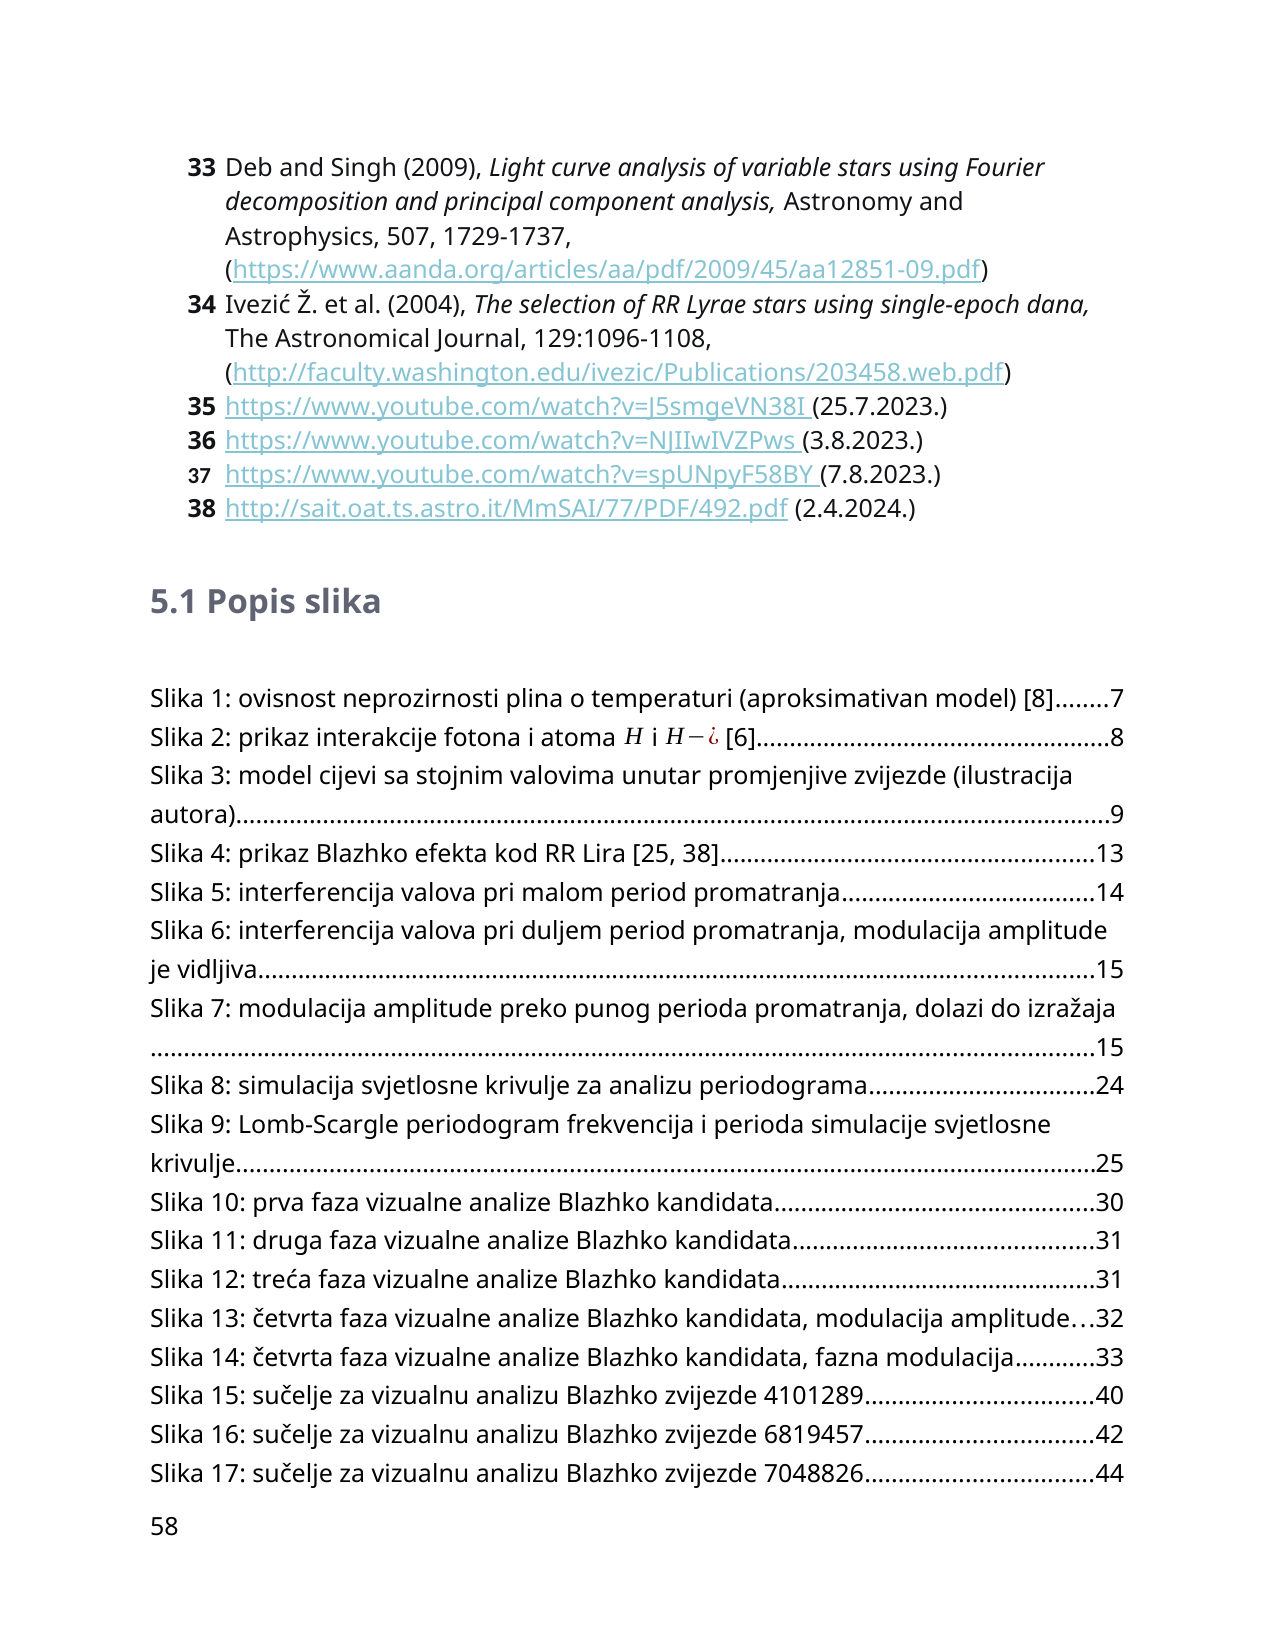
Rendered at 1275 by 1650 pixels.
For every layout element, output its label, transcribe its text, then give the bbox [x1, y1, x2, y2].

text Slika 4: prikaz Blazhko efekta kod RR Lira [25, 38] 13 [150, 835, 1125, 869]
text Slika 11: druga faza vizualne analize Blazhko kandidata 31 [150, 1223, 1125, 1257]
text Slika 17: sučelje za vizualnu analizu Blazhko zvijezde 7048826 44 [150, 1455, 1125, 1489]
text Slika 15: sučelje za vizualnu analizu Blazhko zvijezde 4101289 40 [150, 1378, 1125, 1412]
text Slika 13: četvrta faza vizualne analize Blazhko kandidata, modulacija amplitude 32 [150, 1300, 1125, 1334]
list https://www.youtube.com/watch?v=J5smgeVN38I (25.7.2023.) [187, 388, 1125, 422]
list Ivezić Ž. et al. (2004), The selection of RR Lyrae stars using single-epoch dana, The Astronomical Journal, 129:1096-1108, (http://faculty.washington.edu/ivezic/Publications/203458.web.pdf) [187, 286, 1125, 388]
text Slika 6: interferencija valova pri duljem period promatranja, modulacija amplitude je vidljiva 15 [150, 913, 1125, 986]
list http://sait.oat.ts.astro.it/MmSAI/77/PDF/492.pdf (2.4.2024.) [187, 491, 1125, 525]
text Slika 3: model cijevi sa stojnim valovima unutar promjenjive zvijezde (ilustracija autora) 9 [150, 758, 1125, 831]
text Slika 14: četvrta faza vizualne analize Blazhko kandidata, fazna modulacija 33 [150, 1339, 1125, 1373]
text Slika 1: ovisnost neprozirnosti plina o temperaturi (aproksimativan model) [8] 7 [150, 680, 1125, 714]
text Slika 8: simulacija svjetlosne krivulje za analizu periodograma 24 [150, 1068, 1125, 1102]
list https://www.youtube.com/watch?v=NJIIwIVZPws (3.8.2023.) [187, 422, 1125, 457]
list Deb and Singh (2009), Light curve analysis of variable stars using Fourier decomposition and principal component analysis, Astronomy and Astrophysics, 507, 1729-1737, (https://www.aanda.org/articles/aa/pdf/2009/45/aa12851-09.pdf) [187, 150, 1125, 286]
text Slika 5: interferencija valova pri malom period promatranja 14 [150, 874, 1125, 908]
text Slika 12: treća faza vizualne analize Blazhko kandidata 31 [150, 1262, 1125, 1296]
list https://www.youtube.com/watch?v=spUNpyF58BY (7.8.2023.) [187, 457, 1125, 491]
text Slika 7: modulacija amplitude preko punog perioda promatranja, dolazi do izražaja 15 [150, 990, 1125, 1063]
text Slika 10: prva faza vizualne analize Blazhko kandidata 30 [150, 1184, 1125, 1218]
text Slika 9: Lomb-Scargle periodogram frekvencija i perioda simulacije svjetlosne krivulje 25 [150, 1107, 1125, 1179]
text Slika 2: prikaz interakcije fotona i atoma i [6] 8 [150, 719, 1125, 753]
subtitle 5.1 Popis slika [150, 577, 1125, 623]
text Slika 16: sučelje za vizualnu analizu Blazhko zvijezde 6819457 42 [150, 1417, 1125, 1451]
